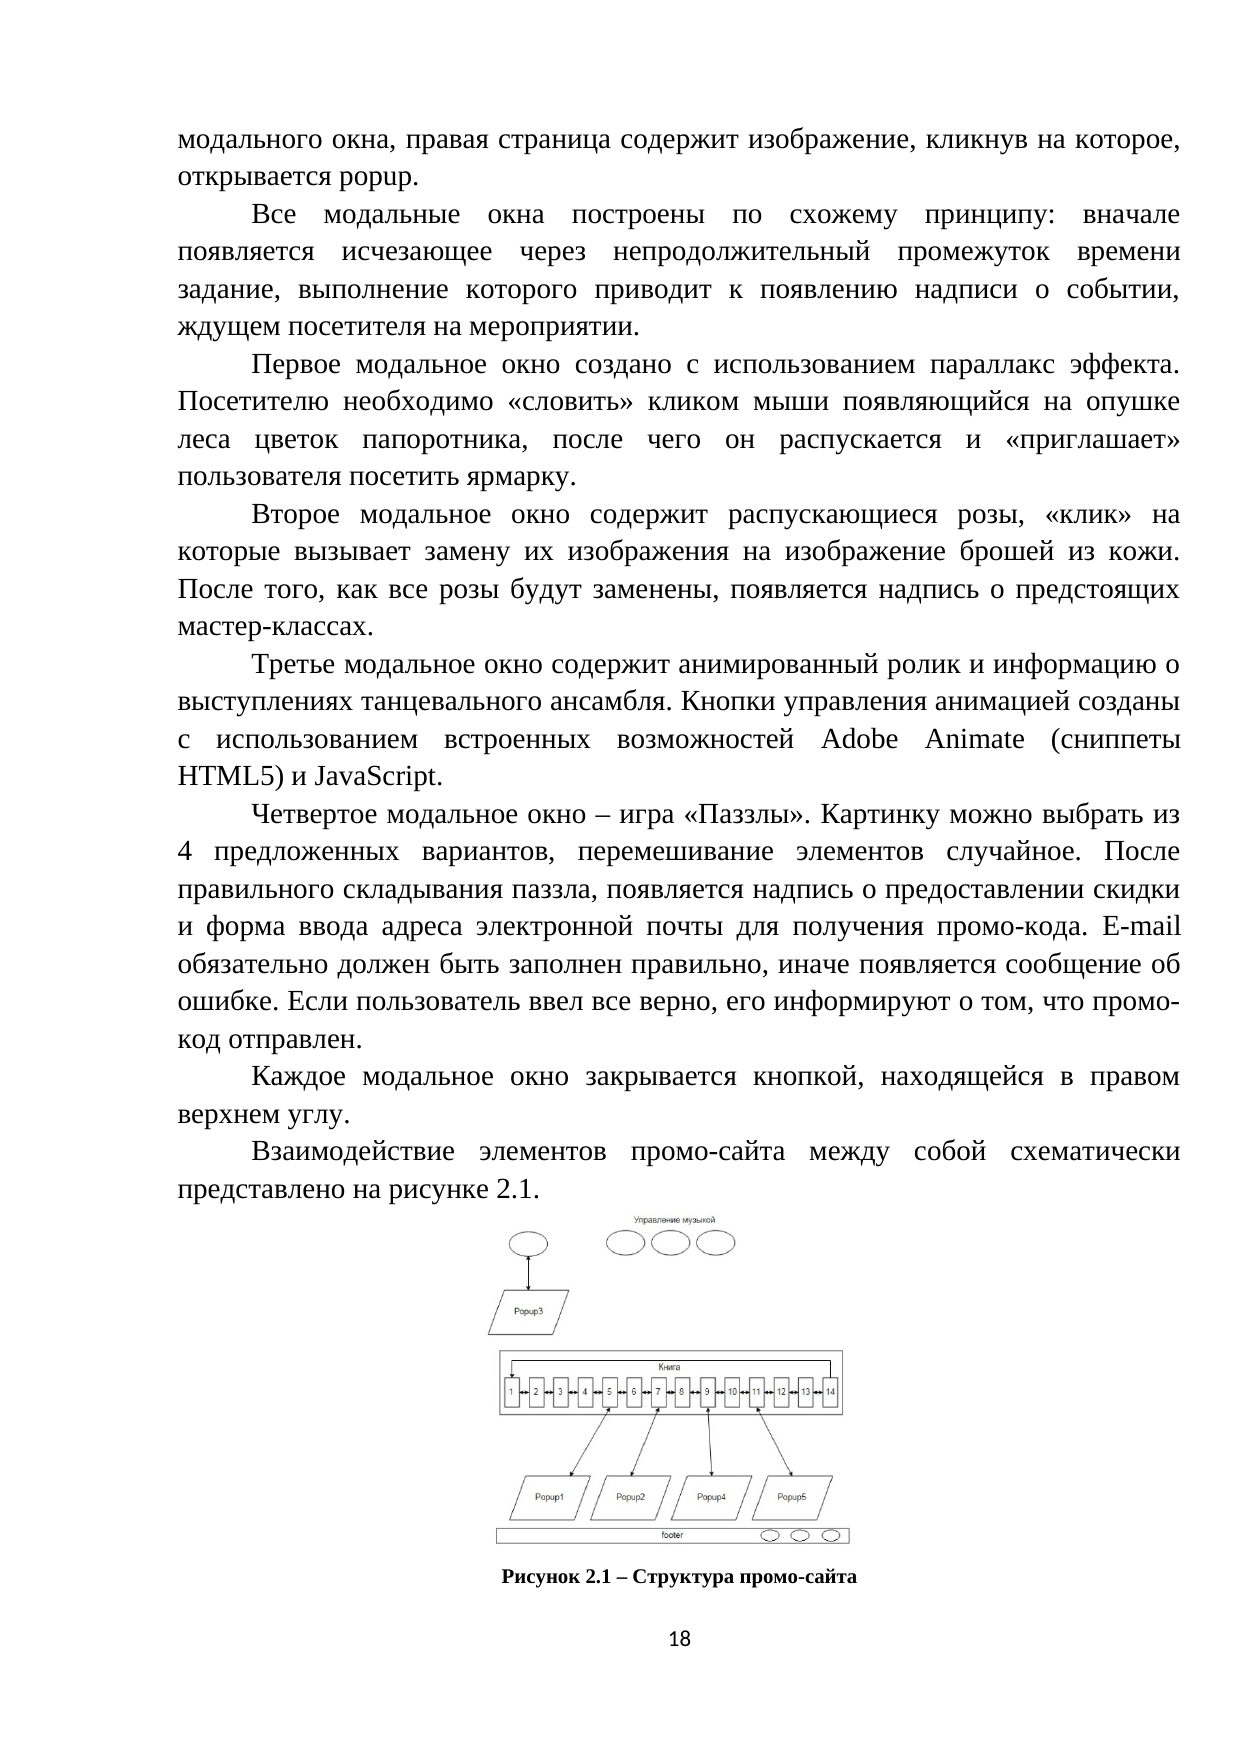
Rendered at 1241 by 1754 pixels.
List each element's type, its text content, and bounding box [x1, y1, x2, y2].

picture [484, 1212, 860, 1554]
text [177, 118, 1181, 193]
text Третье модальное окно содержит анимированный ролик и информацию о выступлениях танцевального ансамбля. Кнопки управления анимацией созданы с использованием встроенных возможностей Adobe Animate (сниппеты HTML5) и JavaScript. [177, 643, 1181, 793]
text Второе модальное окно содержит распускающиеся розы, «клик» на которые вызывает замену их изображения на изображение брошей из кожи. После того, как все розы будут заменены, появляется надпись о предстоящих мастер-классах. [177, 493, 1181, 643]
text Первое модальное окно создано с использованием параллакс эффекта. Посетителю необходимо «словить» кликом мыши появляющийся на опушке леса цветок папоротника, после чего он распускается и «приглашает» пользователя посетить ярмарку. [177, 343, 1181, 493]
text Все модальные окна построены по схожему принципу: вначале появляется исчезающее через непродолжительный промежуток времени задание, выполнение которого приводит к появлению надписи о событии, ждущем посетителя на мероприятии. [177, 193, 1181, 343]
text Четвертое модальное окно – игра «Паззлы». Картинку можно выбрать из 4 предложенных вариантов, перемешивание элементов случайное. После правильного складывания паззла, появляется надпись о предоставлении скидки и форма ввода адреса электронной почты для получения промо-кода. E-mail обязательно должен быть заполнен правильно, иначе появляется сообщение об ошибке. Если пользователь ввел все верно, его информируют о том, что промо-код отправлен. [177, 793, 1181, 1056]
text Взаимодействие элементов промо-сайта между собой схематически представлено на рисунке 2.1. [177, 1131, 1181, 1206]
text Каждое модальное окно закрывается кнопкой, находящейся в правом верхнем углу. [177, 1056, 1181, 1131]
